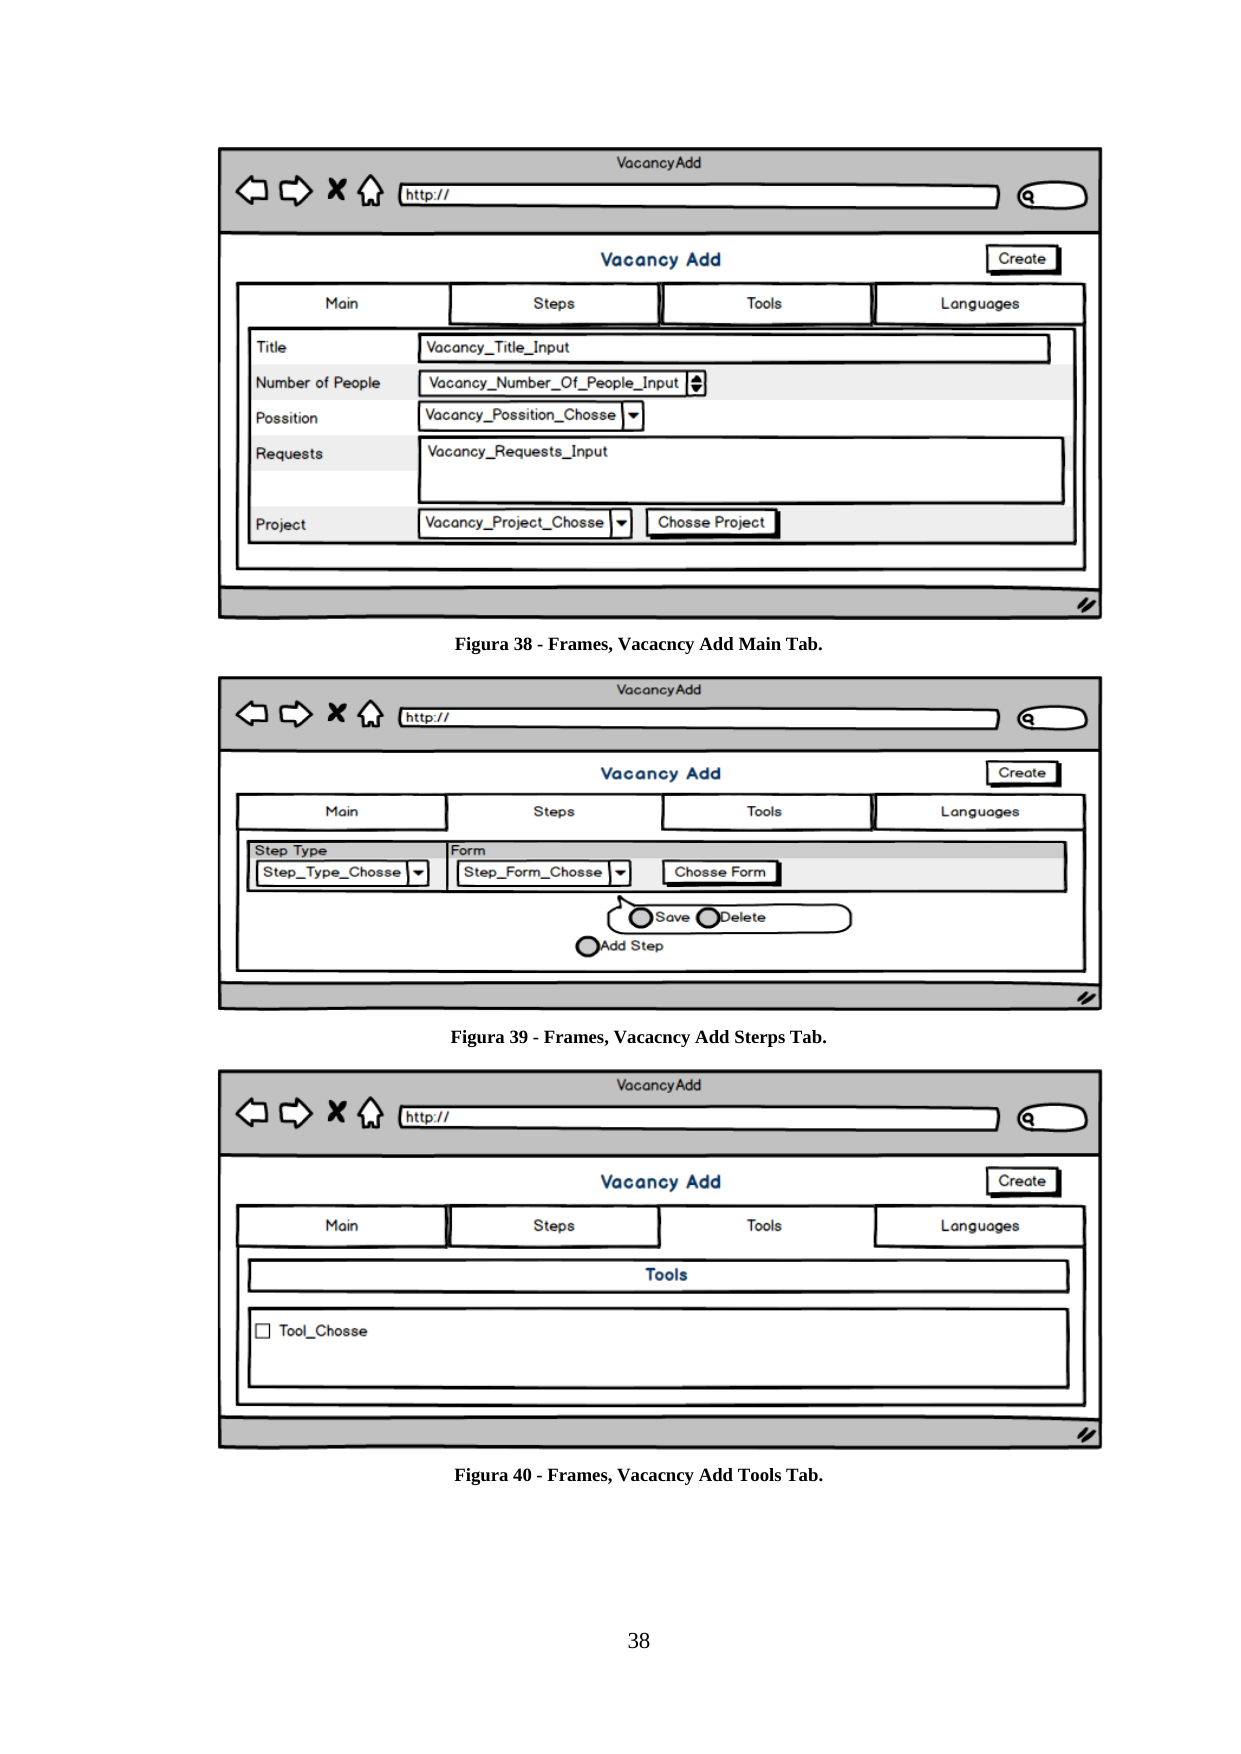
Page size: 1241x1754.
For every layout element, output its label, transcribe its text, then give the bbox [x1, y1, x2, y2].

text Figura 39 - Frames, Vacacncy Add Sterps Tab. [177, 1026, 1063, 1047]
text Figura 38 - Frames, Vacacncy Add Main Tab. [177, 633, 1063, 654]
text Figura 40 - Frames, Vacacncy Add Tools Tab. [177, 1464, 1063, 1486]
picture [217, 675, 1103, 1013]
picture [217, 1068, 1103, 1451]
picture [217, 147, 1103, 620]
